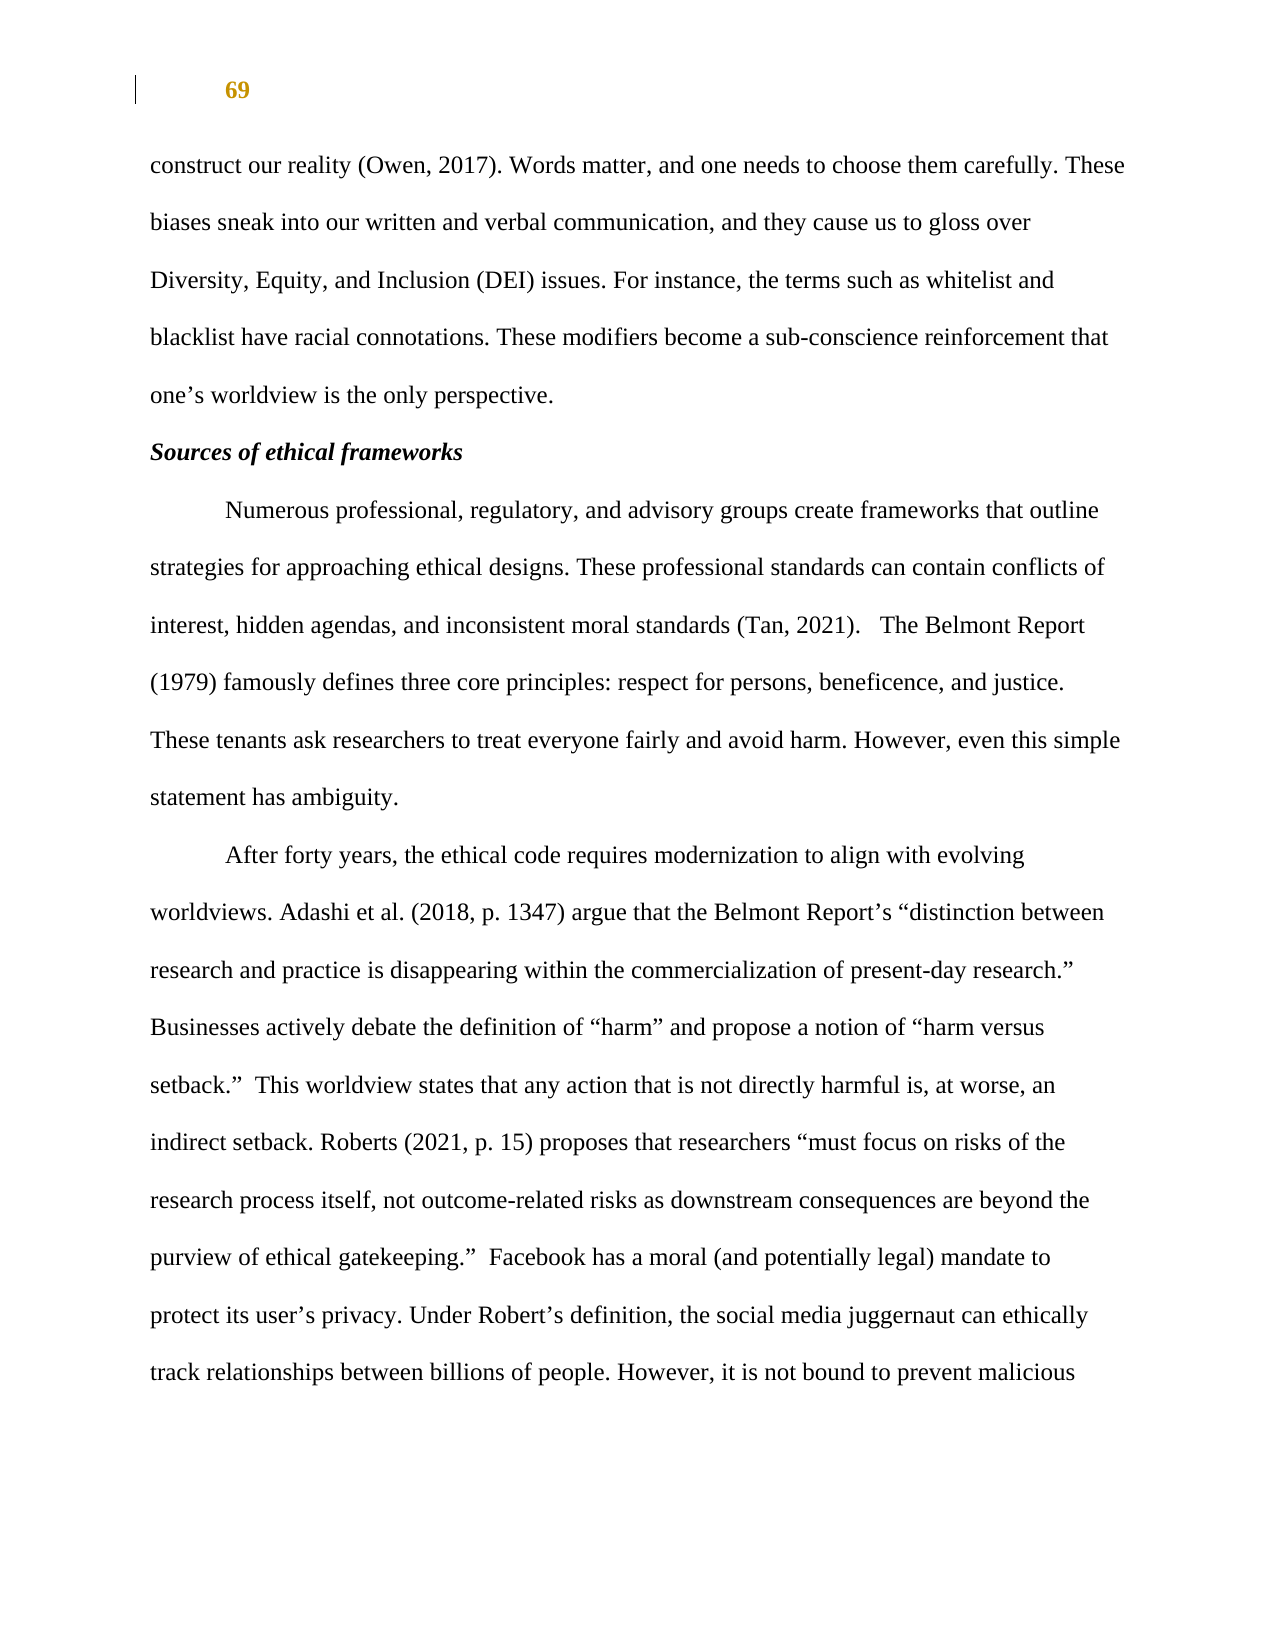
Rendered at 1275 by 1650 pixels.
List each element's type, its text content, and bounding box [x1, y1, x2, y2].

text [150, 840, 1125, 1386]
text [150, 150, 1125, 409]
subtitle Sources of ethical frameworks [150, 437, 1125, 466]
text Numerous professional, regulatory, and advisory groups create frameworks that outline strategies for approaching ethical designs. These professional standards can contain conflicts of interest, hidden agendas, and inconsistent moral standards. The Belmont Report (1979) famously defines three core principles: respect for persons, beneficence, and justice. These tenants ask researchers to treat everyone fairly and avoid harm. However, even this simple statement has ambiguity. [150, 495, 1125, 811]
